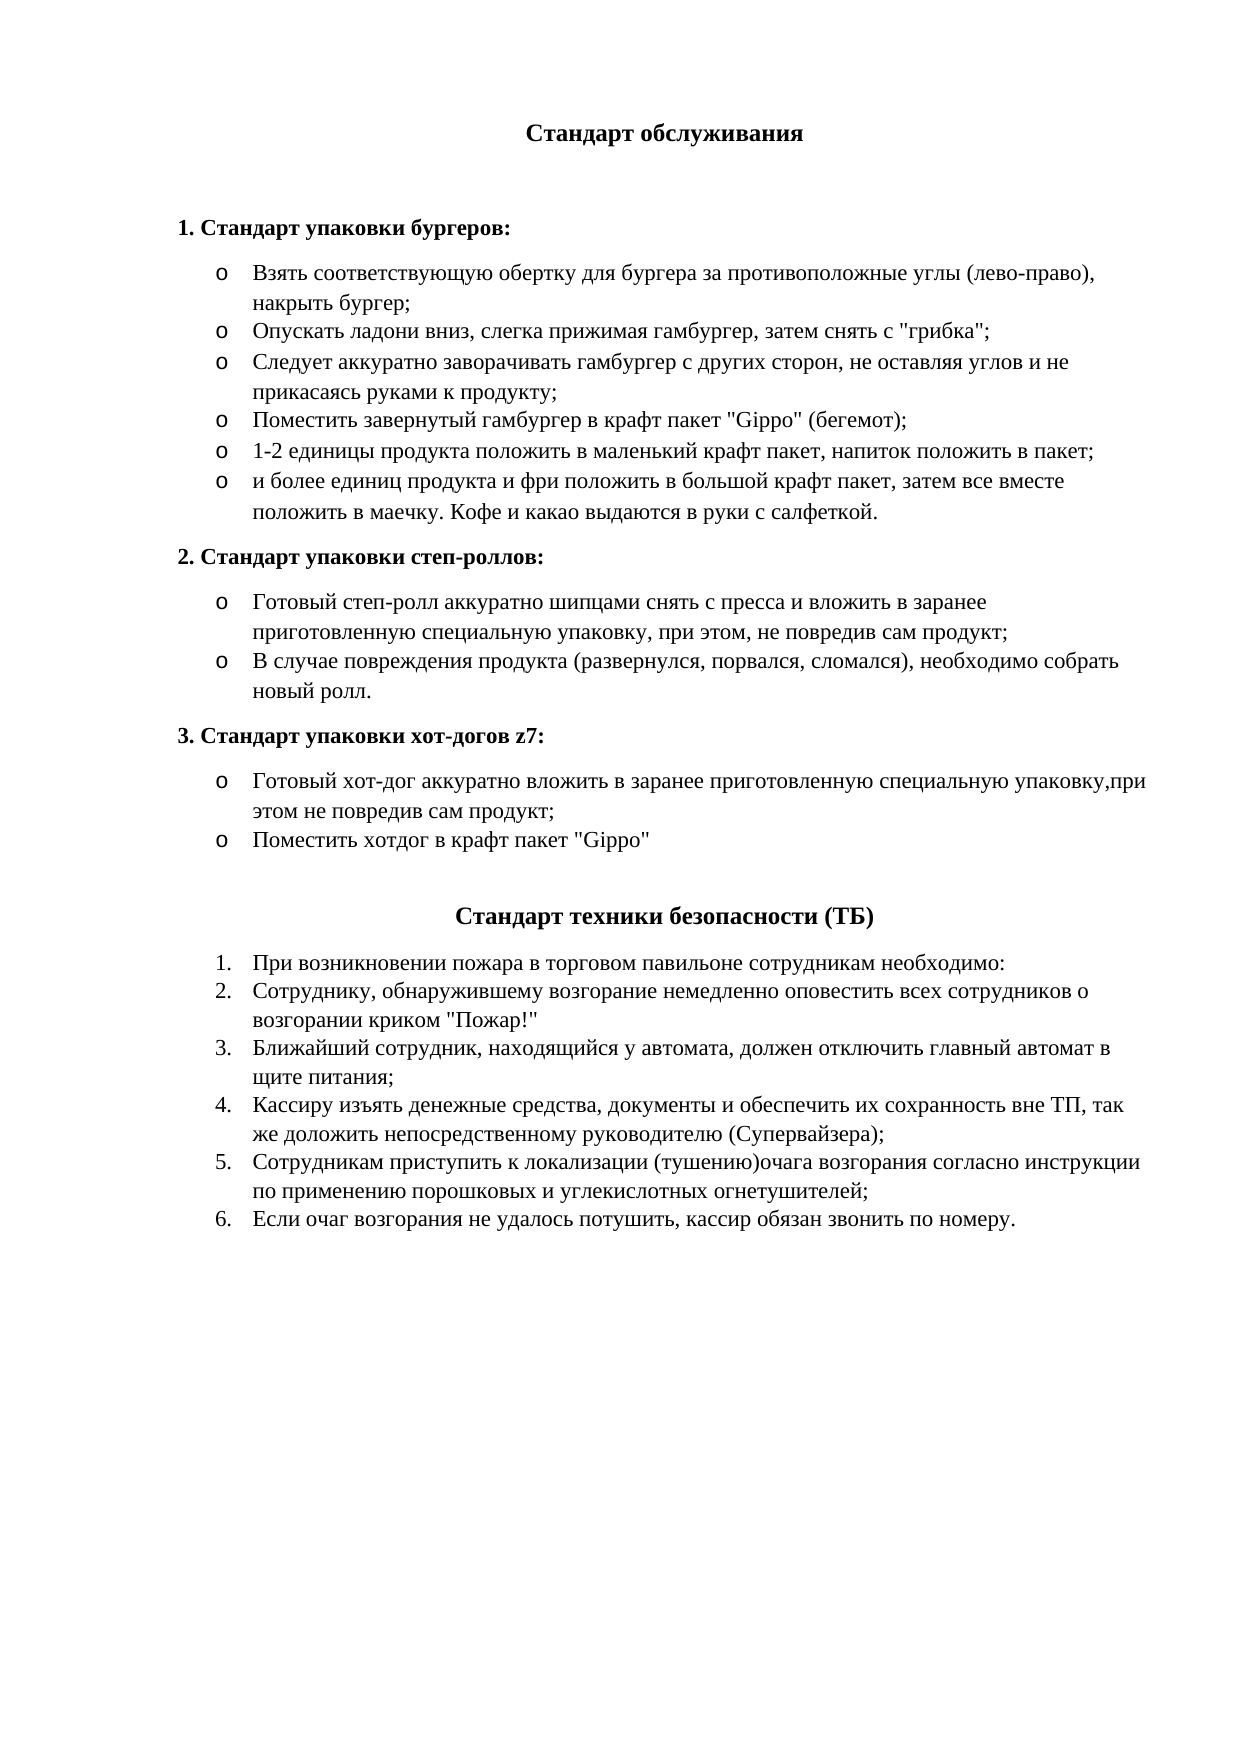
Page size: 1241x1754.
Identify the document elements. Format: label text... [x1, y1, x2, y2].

text Стандарт обслуживания [177, 118, 1152, 147]
list и более единиц продукта и фри положить в большой крафт пакет, затем все вместе положить в маечку. Кофе и какао выдаются в руки с салфеткой. [215, 467, 1152, 524]
text 3. Стандарт упаковки хот-догов z7: [177, 722, 1152, 748]
list Кассиру изъять денежные средства, документы и обеспечить их сохранность вне ТП, так же доложить непосредственному руководителю (Супервайзера); [215, 1091, 1152, 1146]
list Следует аккуратно заворачивать гамбургер с других сторон, не оставляя углов и не прикасаясь руками к продукту; [215, 348, 1152, 404]
list Опускать ладони вниз, слегка прижимая гамбургер, затем снять с "грибка"; [215, 317, 1152, 346]
list Сотруднику, обнаружившему возгорание немедленно оповестить всех сотрудников о возгорании криком "Пожар!" [215, 978, 1152, 1032]
text Стандарт техники безопасности (ТБ) [177, 901, 1152, 930]
list При возникновении пожара в торговом павильоне сотрудникам необходимо: [215, 949, 1152, 976]
list Если очаг возгорания не удалось потушить, кассир обязан звонить по номеру. [215, 1205, 1152, 1231]
list Ближайший сотрудник, находящийся у автомата, должен отключить главный автомат в щите питания; [215, 1034, 1152, 1089]
list В случае повреждения продукта (развернулся, порвался, сломался), необходимо собрать новый ролл. [215, 647, 1152, 703]
list Готовый степ-ролл аккуратно шипцами снять с пресса и вложить в заранее приготовленную специальную упаковку, при этом, не повредив сам продукт; [215, 588, 1152, 644]
list Поместить завернутый гамбургер в крафт пакет "Gippo" (бегемот); [215, 407, 1152, 435]
list Готовый хот-дог аккуратно вложить в заранее приготовленную специальную упаковку,при этом не повредив сам продукт; [215, 767, 1152, 824]
list Взять соответствующую обертку для бургера за противоположные углы (лево-право), накрыть бургер; [215, 259, 1152, 315]
text 2. Стандарт упаковки степ-роллов: [177, 543, 1152, 569]
list Сотрудникам приступить к локализации (тушению)очага возгорания согласно инструкции по применению порошковых и углекислотных огнетушителей; [215, 1148, 1152, 1203]
list 1-2 единицы продукта положить в маленький крафт пакет, напиток положить в пакет; [215, 437, 1152, 465]
text 1. Стандарт упаковки бургеров: [177, 213, 1152, 240]
list Поместить хотдог в крафт пакет "Gippo" [215, 826, 1152, 854]
